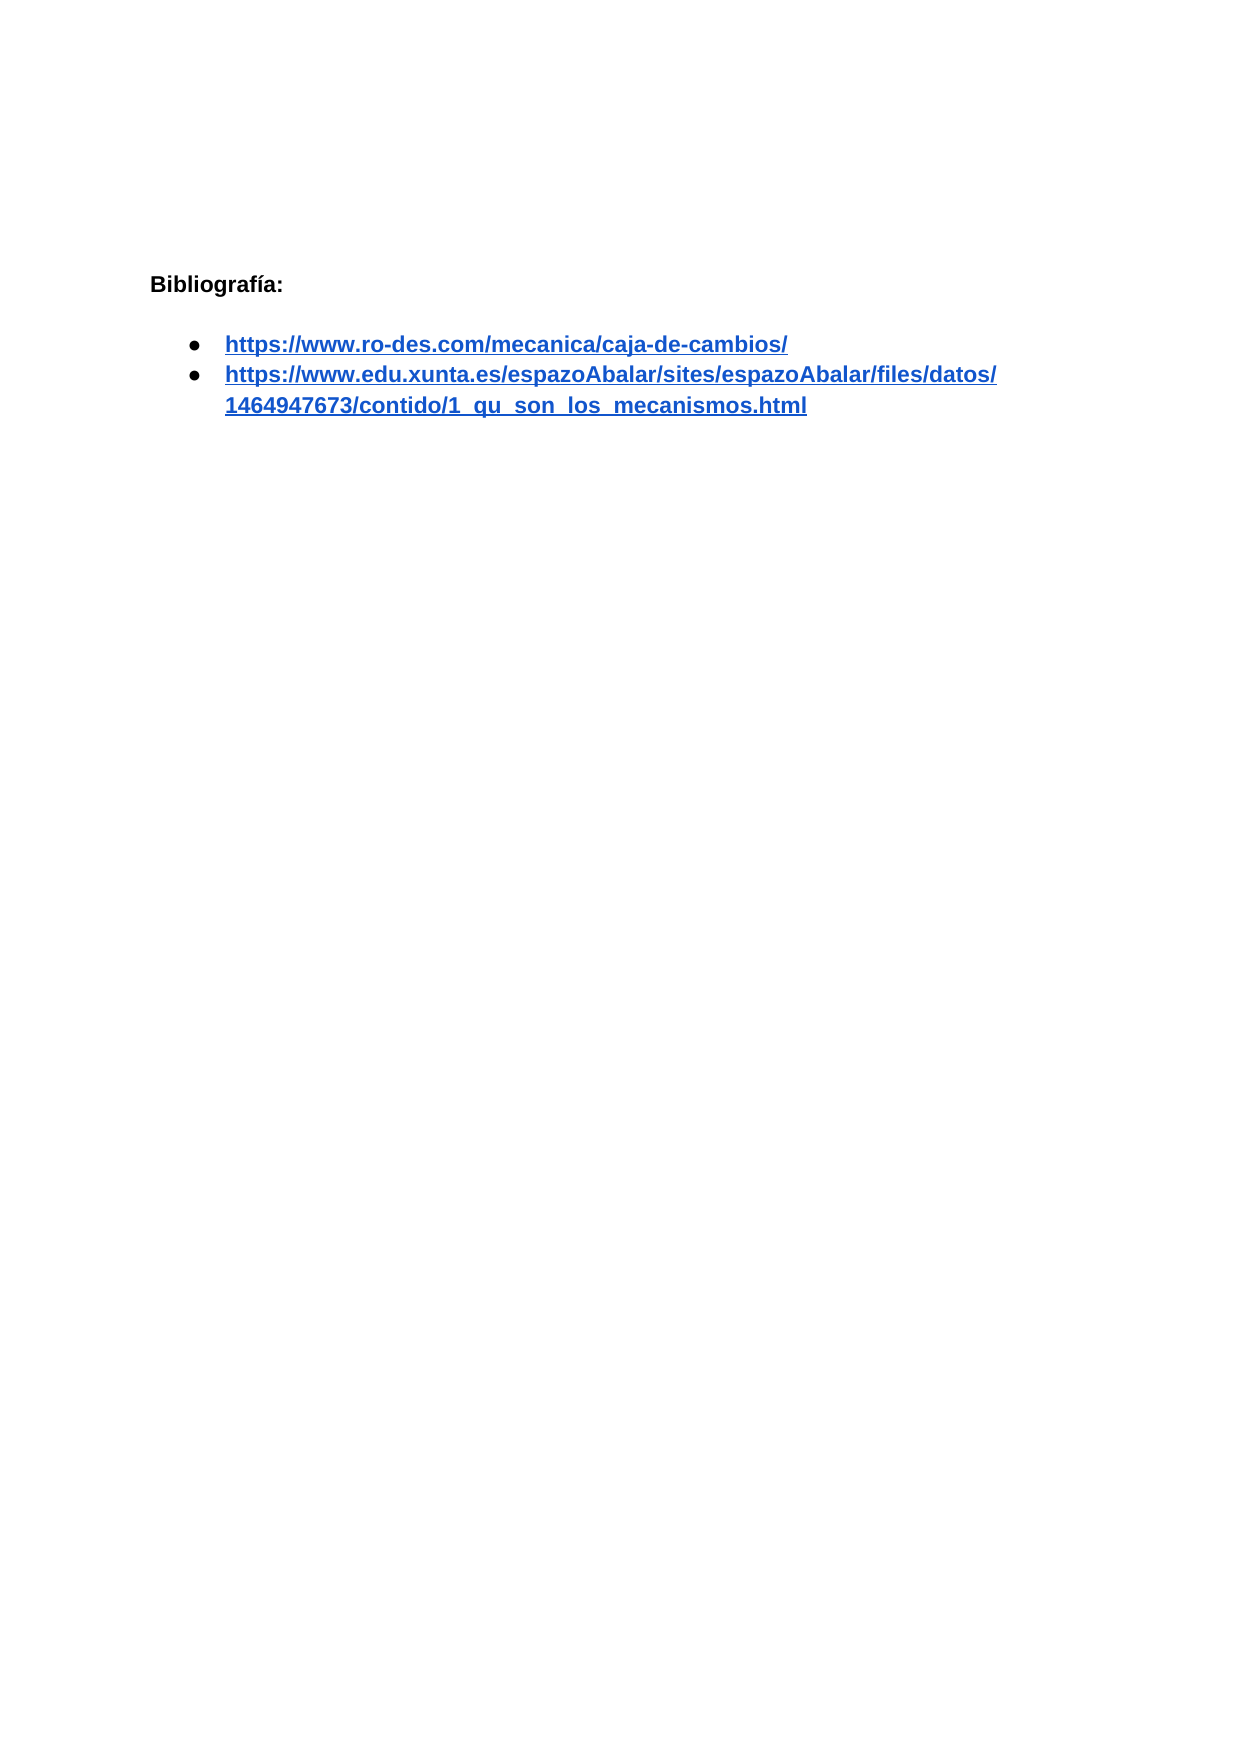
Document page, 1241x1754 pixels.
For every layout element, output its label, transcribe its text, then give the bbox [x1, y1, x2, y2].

text Bibliografía: [150, 271, 1090, 297]
list https://www.edu.xunta.es/espazoAbalar/sites/espazoAbalar/files/datos/1464947673/contido/1_qu_son_los_mecanismos.html [187, 361, 1090, 418]
list https://www.ro-des.com/mecanica/caja-de-cambios/ [187, 331, 1090, 358]
